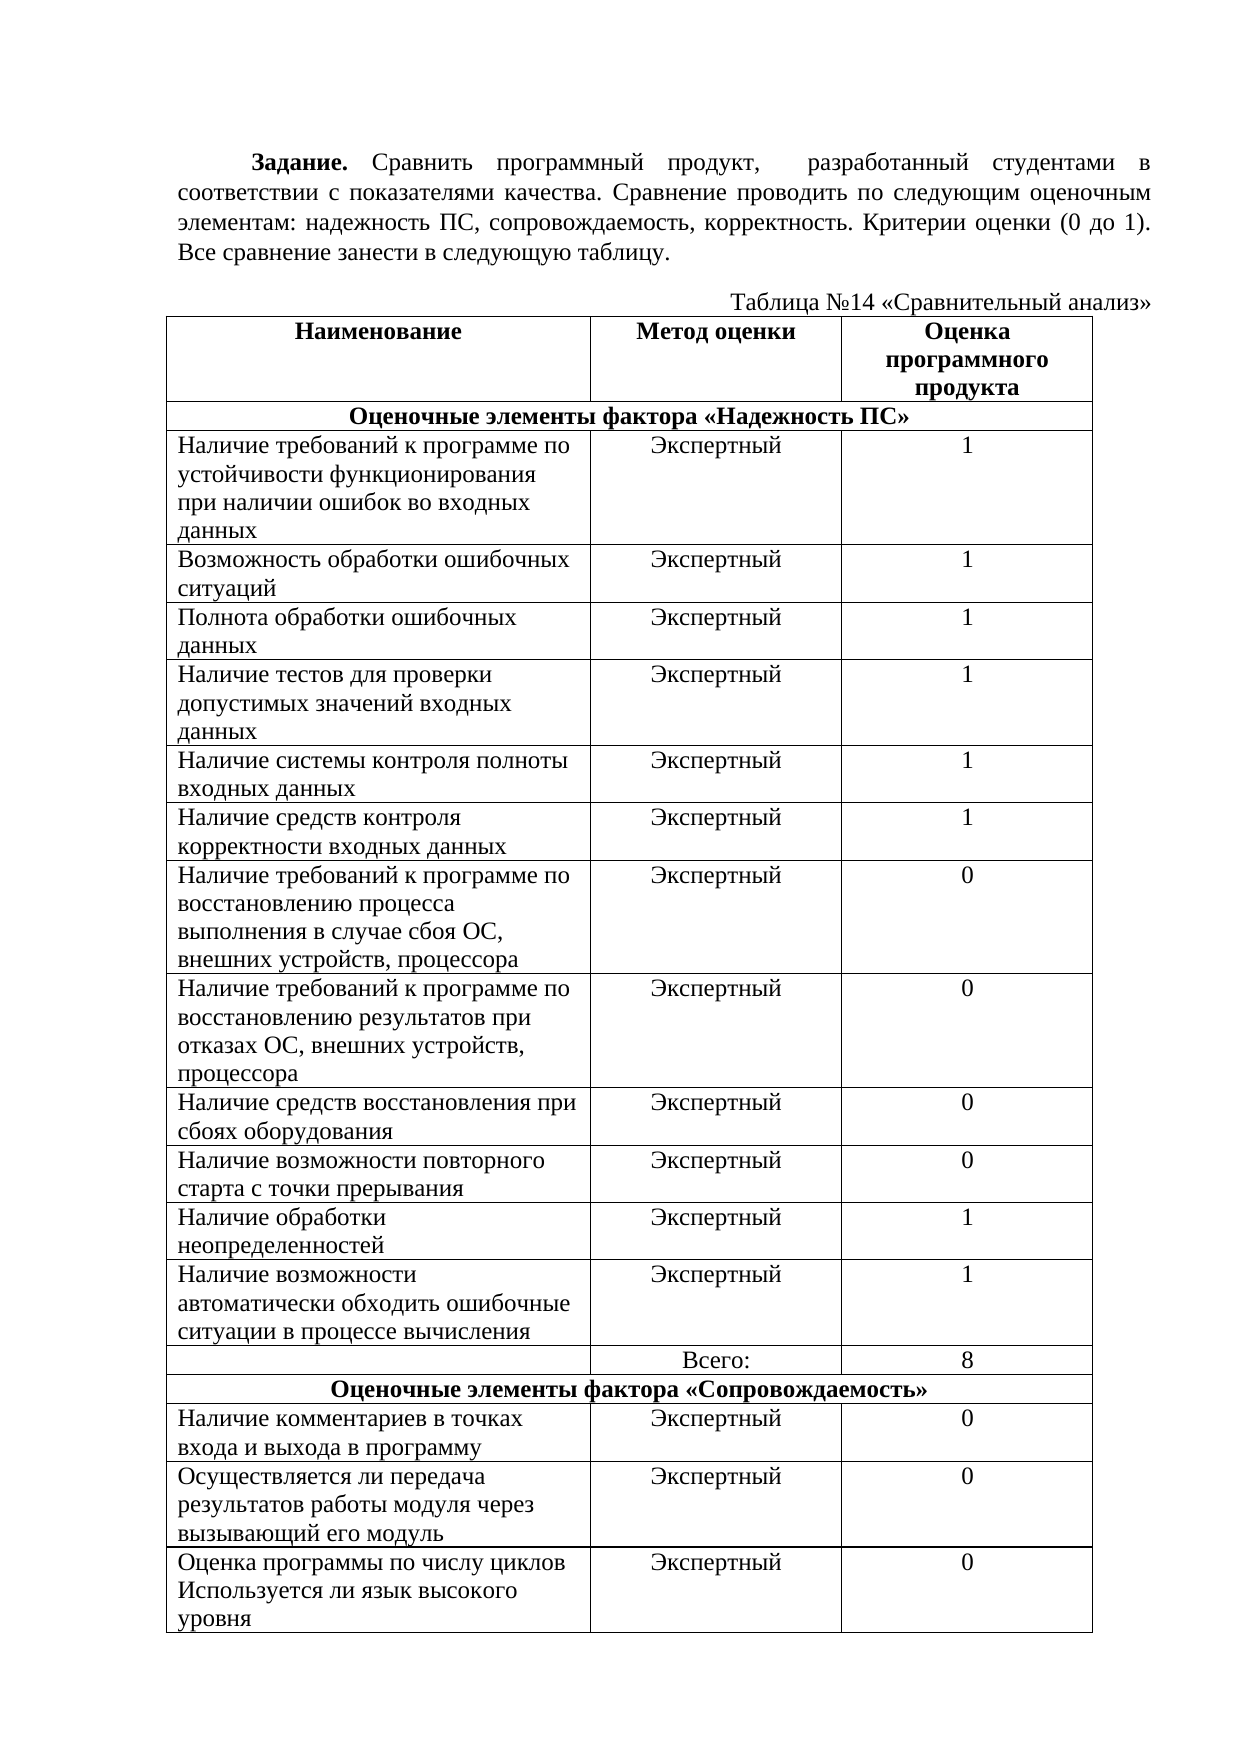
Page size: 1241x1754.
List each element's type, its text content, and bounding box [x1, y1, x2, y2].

table_cell Экспертный [591, 1088, 841, 1144]
table_cell Экспертный [591, 660, 841, 745]
table_cell Экспертный [591, 603, 841, 659]
table_cell Экспертный [591, 545, 841, 602]
table_cell Экспертный [591, 1404, 841, 1461]
table_cell 0 [842, 1462, 1092, 1546]
table_cell Наличие обработки неопределенностей [167, 1203, 590, 1259]
table_cell Наличие комментариев в точках входа и выхода в программу [167, 1404, 590, 1461]
table_cell Наличие средств контроля корректности входных данных [167, 803, 590, 859]
table_cell Всего: [591, 1346, 841, 1374]
table_cell Оценочные элементы фактора «Сопровождаемость» [167, 1375, 1092, 1403]
table_cell 0 [842, 1404, 1092, 1461]
table_cell Возможность обработки ошибочных ситуаций [167, 545, 590, 602]
table_cell Наличие средств восстановления при сбоях оборудования [167, 1088, 590, 1144]
table_header Оценка программного продукта [842, 317, 1092, 401]
table_cell Экспертный [591, 1260, 841, 1345]
table_cell Экспертный [591, 1146, 841, 1202]
table_cell 1 [842, 545, 1092, 602]
table_cell Наличие требований к программе по восстановлению процесса выполнения в случае сбоя ОС, внешних устройств, процессора [167, 861, 590, 973]
table_cell 0 [842, 1548, 1092, 1632]
table_cell 1 [842, 431, 1092, 544]
table_cell 1 [842, 660, 1092, 745]
table_cell Полнота обработки ошибочных данных [167, 603, 590, 659]
table_cell Экспертный [591, 803, 841, 859]
table_cell 1 [842, 1260, 1092, 1345]
table_cell Экспертный [591, 1462, 841, 1546]
table_cell Наличие требований к программе по устойчивости функционирования при наличии ошибок во входных данных [167, 431, 590, 544]
text Задание. Сравнить программный продукт, разработанный студентами в соответствии с показателями качества. Сравнение проводить по следующим оценочным элементам: надежность ПС, сопровождаемость, корректность. Критерии оценки (0 до 1). Все сравнение занести в следующую таблицу. [177, 147, 1152, 266]
table_cell Оценочные элементы фактора «Надежность ПС» [167, 402, 1092, 430]
table_cell 1 [842, 803, 1092, 859]
table_cell Наличие системы контроля полноты входных данных [167, 746, 590, 802]
table_cell [167, 1346, 590, 1374]
list Таблица №14 «Сравнительный анализ» [259, 287, 1152, 316]
table_cell 0 [842, 1146, 1092, 1202]
table_header Наименование [167, 317, 590, 401]
table_cell 1 [842, 1203, 1092, 1259]
table_cell Оценка программы по числу циклов Используется ли язык высокого уровня [167, 1548, 590, 1632]
table_cell Экспертный [591, 1203, 841, 1259]
table_cell 0 [842, 974, 1092, 1087]
table_cell Осуществляется ли передача результатов работы модуля через вызывающий его модуль [167, 1462, 590, 1546]
table_cell Экспертный [591, 1548, 841, 1632]
table_cell Экспертный [591, 974, 841, 1087]
table_cell Наличие возможности автоматически обходить ошибочные ситуации в процессе вычисления [167, 1260, 590, 1345]
table_cell 1 [842, 746, 1092, 802]
table_cell 1 [842, 603, 1092, 659]
table_cell Наличие возможности повторного старта с точки прерывания [167, 1146, 590, 1202]
table_cell Наличие тестов для проверки допустимых значений входных данных [167, 660, 590, 745]
table_cell Экспертный [591, 746, 841, 802]
table_cell 8 [842, 1346, 1092, 1374]
table_cell Наличие требований к программе по восстановлению результатов при отказах ОС, внешних устройств, процессора [167, 974, 590, 1087]
table_cell 0 [842, 1088, 1092, 1144]
table_cell Экспертный [591, 431, 841, 544]
table_cell 0 [842, 861, 1092, 973]
table_cell Экспертный [591, 861, 841, 973]
table_header Метод оценки [591, 317, 841, 401]
